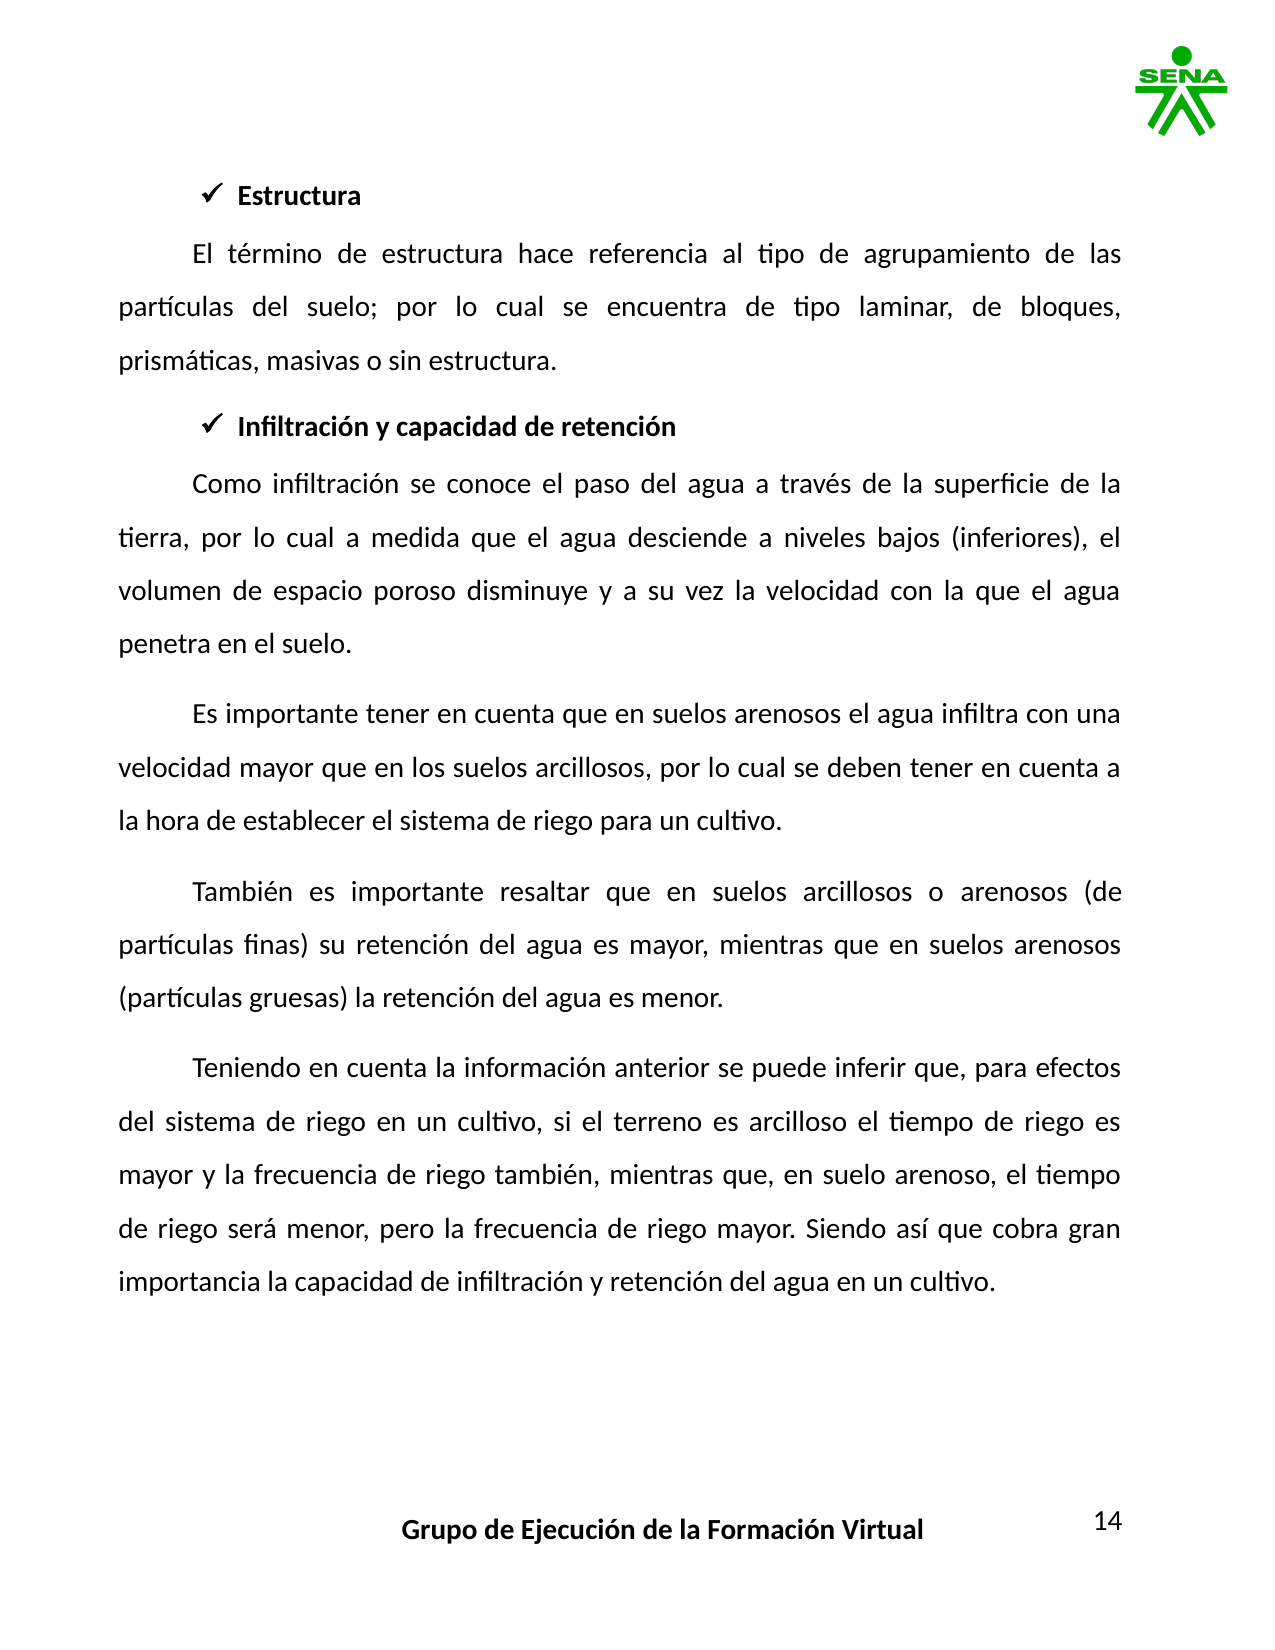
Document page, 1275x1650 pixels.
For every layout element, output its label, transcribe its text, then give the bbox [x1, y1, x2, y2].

text El término de estructura hace referencia al tipo de agrupamiento de las partículas del suelo; por lo cual se encuentra de tipo laminar, de bloques, prismáticas, masivas o sin estructura. [118, 235, 1122, 377]
list Infiltración y capacidad de retención [200, 408, 1122, 443]
text Es importante tener en cuenta que en suelos arenosos el agua infiltra con una velocidad mayor que en los suelos arcillosos, por lo cual se deben tener en cuenta a la hora de establecer el sistema de riego para un cultivo. [118, 696, 1122, 838]
text Como infiltración se conoce el paso del agua a través de la superficie de la tierra, por lo cual a medida que el agua desciende a niveles bajos (inferiores), el volumen de espacio poroso disminuye y a su vez la velocidad con la que el agua penetra en el suelo. [118, 465, 1122, 661]
text Teniendo en cuenta la información anterior se puede inferir que, para efectos del sistema de riego en un cultivo, si el terreno es arcilloso el tiempo de riego es mayor y la frecuencia de riego también, mientras que, en suelo arenoso, el tiempo de riego será menor, pero la frecuencia de riego mayor. Siendo así que cobra gran importancia la capacidad de infiltración y retención del agua en un cultivo. [118, 1049, 1122, 1299]
text También es importante resaltar que en suelos arcillosos o arenosos (de partículas finas) su retención del agua es mayor, mientras que en suelos arenosos (partículas gruesas) la retención del agua es menor. [118, 873, 1122, 1015]
picture [1135, 46, 1228, 136]
list Estructura [200, 177, 1122, 213]
